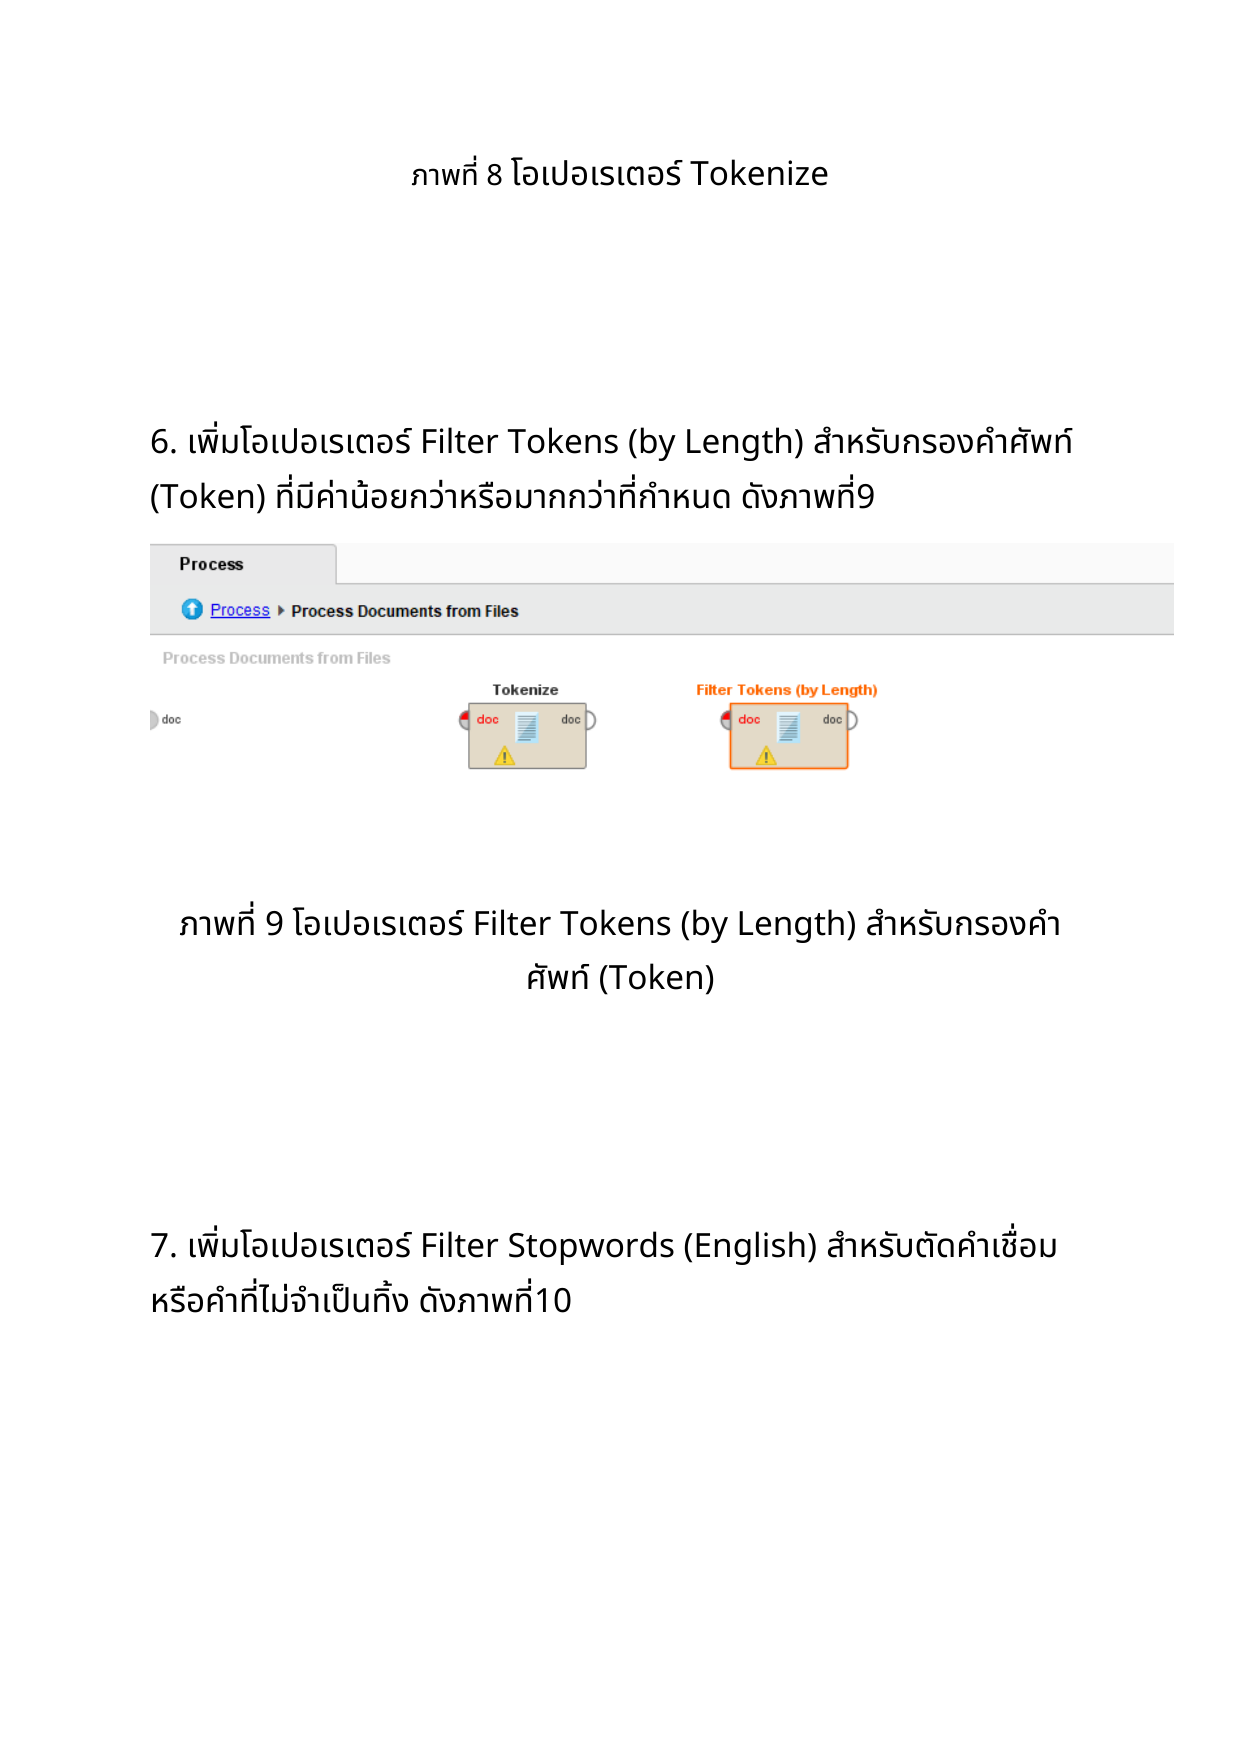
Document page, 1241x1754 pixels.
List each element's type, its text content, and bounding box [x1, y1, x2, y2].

text 7. เพิ่มโอเปอเรเตอร์ Filter Stopwords (English) สำหรับตัดคำเชื่อมหรือคำที่ไม่จำเป็นทิ้ง ดังภาพที่10 [150, 1222, 1090, 1327]
text ภาพที่ 9 โอเปอเรเตอร์ Filter Tokens (by Length) สำหรับกรองคำศัพท์ (Token) [150, 899, 1090, 1005]
text 6. เพิ่มโอเปอเรเตอร์ Filter Tokens (by Length) สำหรับกรองคำศัพท์ (Token) ที่มีค่าน้อยกว่าหรือมากกว่าที่กำหนด ดังภาพที่9 [150, 418, 1090, 523]
text ภาพที่ 8 โอเปอเรเตอร์ Tokenize [150, 150, 1090, 201]
picture [150, 543, 1174, 881]
